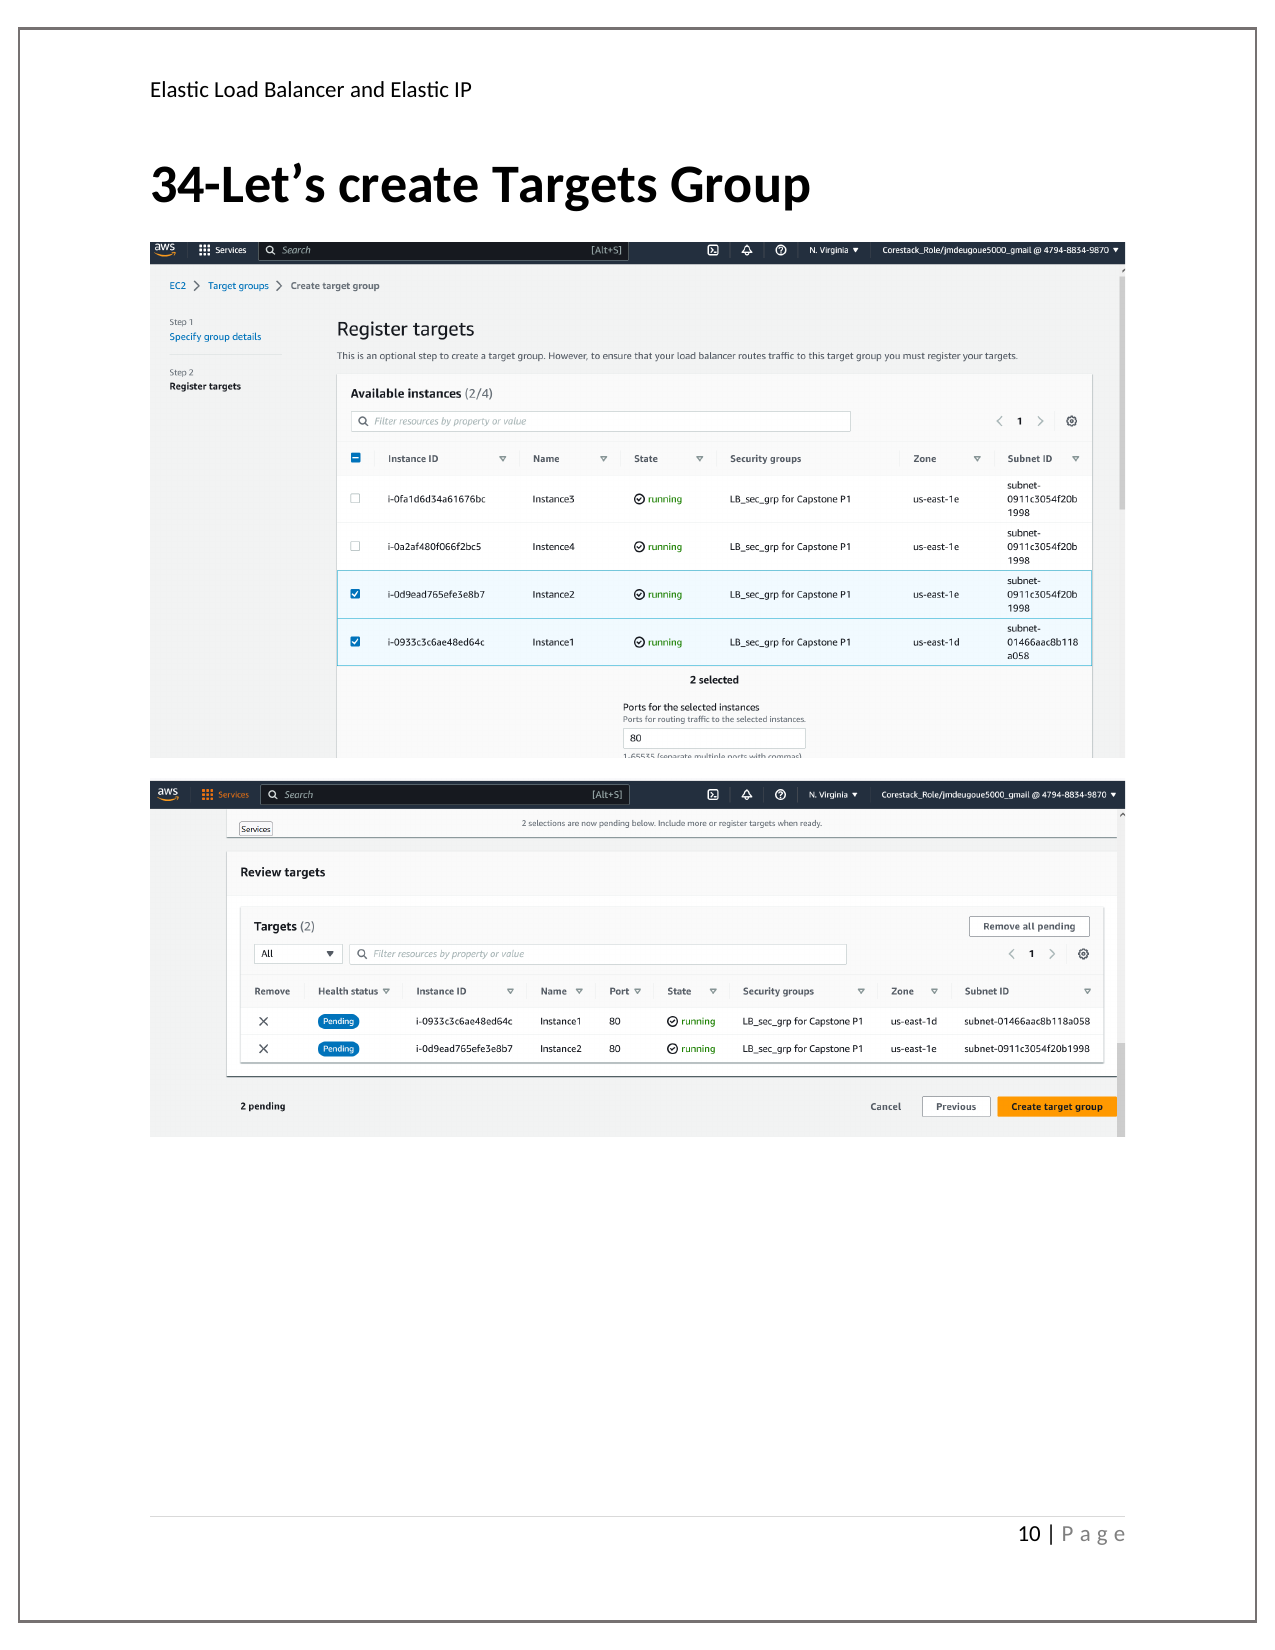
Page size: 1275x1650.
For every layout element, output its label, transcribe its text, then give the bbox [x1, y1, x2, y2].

picture [150, 242, 1125, 758]
picture [150, 778, 1125, 1137]
text 34-Let’s create Targets Group [150, 150, 1125, 216]
